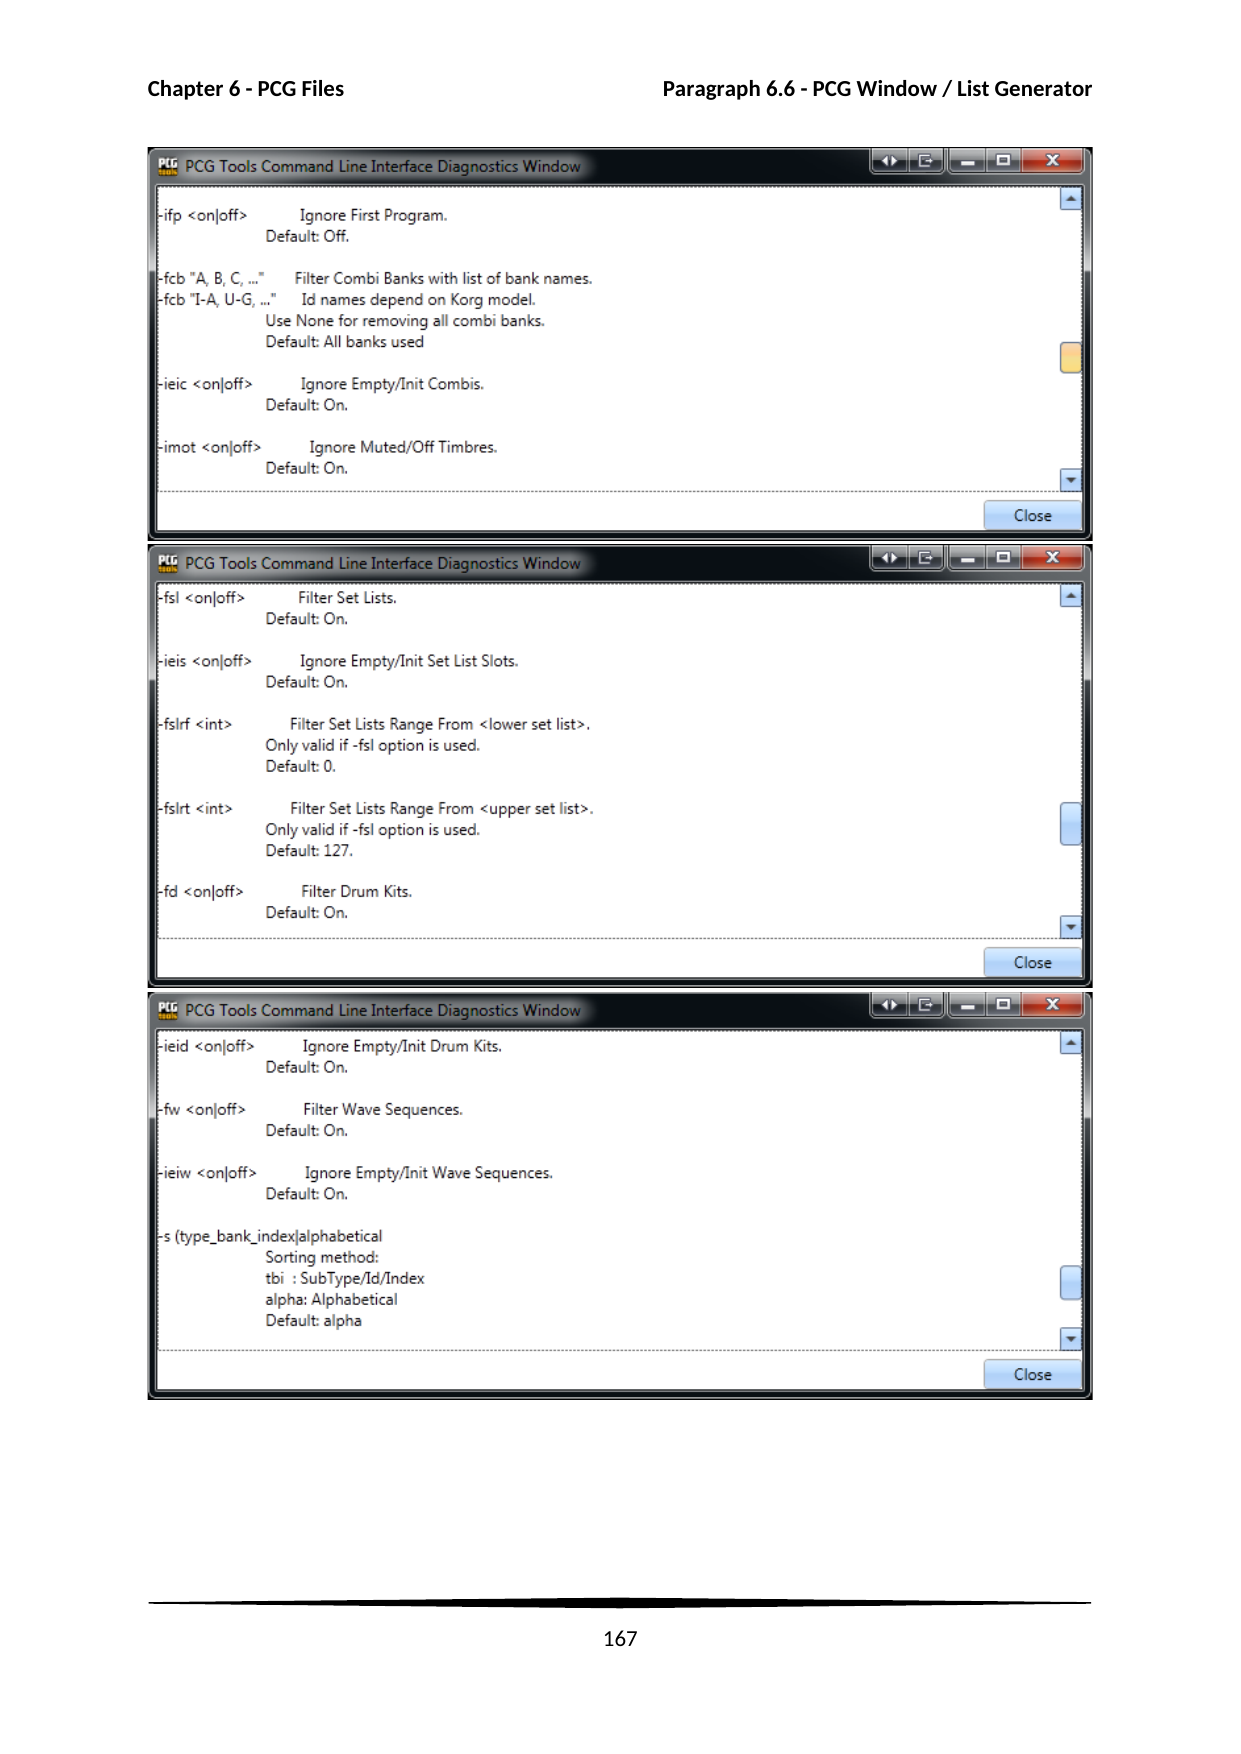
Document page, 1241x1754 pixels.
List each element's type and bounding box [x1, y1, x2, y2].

picture [147, 992, 1093, 1400]
picture [147, 544, 1093, 988]
picture [147, 147, 1093, 541]
